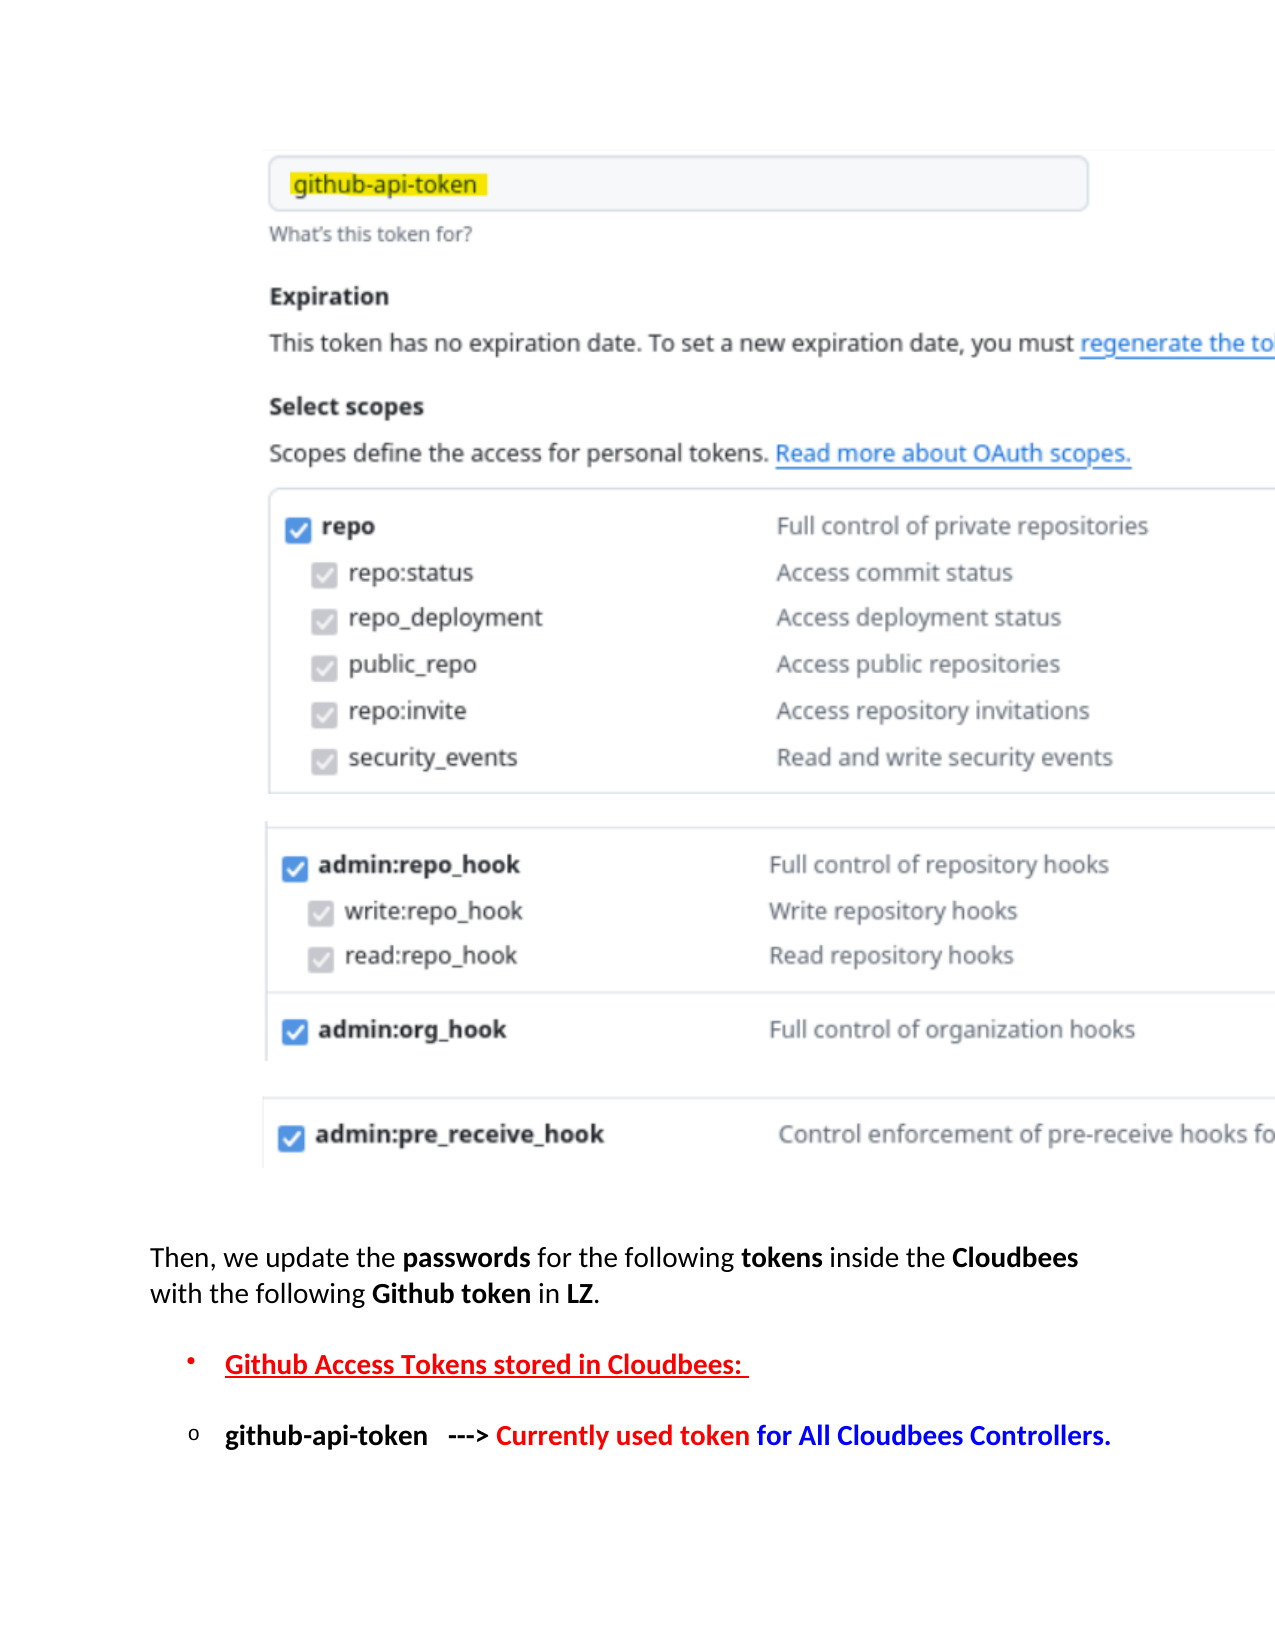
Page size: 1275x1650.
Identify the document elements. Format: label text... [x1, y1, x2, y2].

text Then, we update the passwords for the following tokens inside the Cloudbees with the following Github token in LZ. [150, 1239, 1125, 1310]
picture [262, 150, 1275, 794]
list Github Access Tokens stored in Cloudbees: [187, 1346, 1125, 1382]
list github-api-token ---> Currently used token for All Cloudbees Controllers. [187, 1417, 1125, 1453]
picture [262, 1096, 1275, 1168]
picture [262, 821, 1275, 1061]
